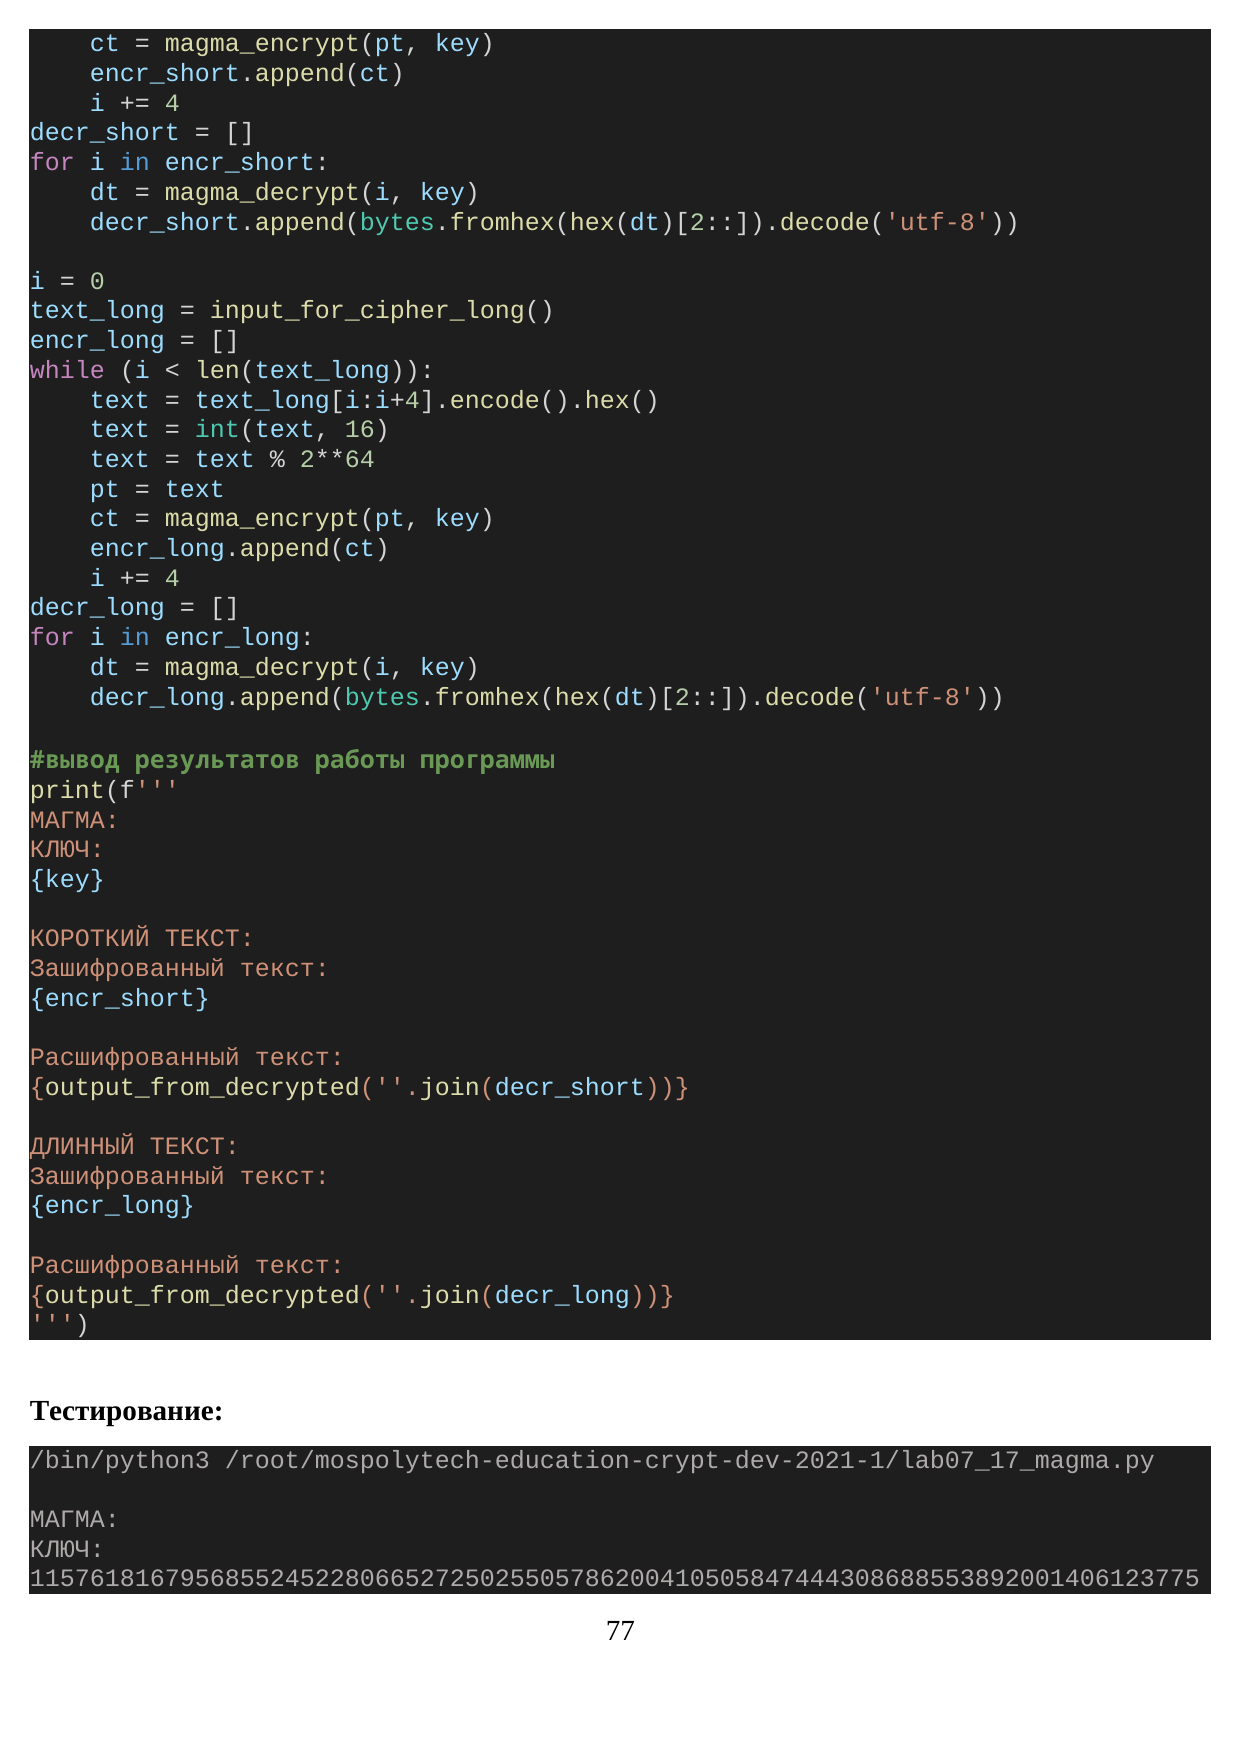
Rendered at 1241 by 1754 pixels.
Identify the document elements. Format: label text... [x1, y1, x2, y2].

text decr_long.append(bytes.fromhex(hex(dt)[2::]).decode('utf-8')) [29, 683, 1211, 712]
text МАГМА: [29, 806, 1211, 836]
text i = 0 [29, 267, 1211, 297]
text ДЛИННЫЙ ТЕКСТ: [29, 1132, 1211, 1162]
text i += 4 [29, 564, 1211, 594]
text {encr_long} [29, 1192, 1211, 1221]
text for i in encr_short: [29, 148, 1211, 178]
text dt = magma_decrypt(i, key) [29, 178, 1211, 208]
text Зашифрованный текст: [29, 954, 1211, 984]
text pt = text [29, 475, 1211, 504]
text decr_short.append(bytes.fromhex(hex(dt)[2::]).decode('utf-8')) [29, 208, 1211, 237]
text print(f''' [29, 776, 1211, 806]
text {output_from_decrypted(''.join(decr_long))} [29, 1281, 1211, 1311]
text for i in encr_long: [29, 623, 1211, 653]
text dt = magma_decrypt(i, key) [29, 653, 1211, 683]
text ct = magma_encrypt(pt, key) [29, 29, 1211, 59]
text text = int(text, 16) [29, 416, 1211, 445]
text 115761816795685524522806652725025505786200410505847444308688553892001406123775 [29, 1564, 1211, 1594]
text decr_short = [] [29, 119, 1211, 148]
text КЛЮЧ: [29, 836, 1211, 865]
text text = text_long[i:i+4].encode().hex() [29, 386, 1211, 416]
text encr_long.append(ct) [29, 534, 1211, 564]
text decr_long = [] [29, 594, 1211, 623]
text encr_long = [] [29, 326, 1211, 356]
text {key} [29, 865, 1211, 895]
text /bin/python3 /root/mospolytech-education-crypt-dev-2021-1/lab07_17_magma.py [29, 1446, 1211, 1476]
text #вывод результатов работы программы [29, 742, 1211, 776]
text {output_from_decrypted(''.join(decr_short))} [29, 1073, 1211, 1103]
text ct = magma_encrypt(pt, key) [29, 504, 1211, 534]
text ''') [29, 1311, 1211, 1340]
text Тестирование: [29, 1393, 1211, 1427]
text КОРОТКИЙ ТЕКСТ: [29, 924, 1211, 954]
text encr_short.append(ct) [29, 59, 1211, 89]
text КЛЮЧ: [29, 1535, 1211, 1564]
text Расшифрованный текст: [29, 1251, 1211, 1281]
text i += 4 [29, 89, 1211, 119]
text while (i < len(text_long)): [29, 356, 1211, 386]
text text_long = input_for_cipher_long() [29, 297, 1211, 326]
text Зашифрованный текст: [29, 1162, 1211, 1192]
text МАГМА: [29, 1505, 1211, 1535]
text text = text % 2**64 [29, 445, 1211, 475]
text {encr_short} [29, 984, 1211, 1014]
text Расшифрованный текст: [29, 1043, 1211, 1073]
